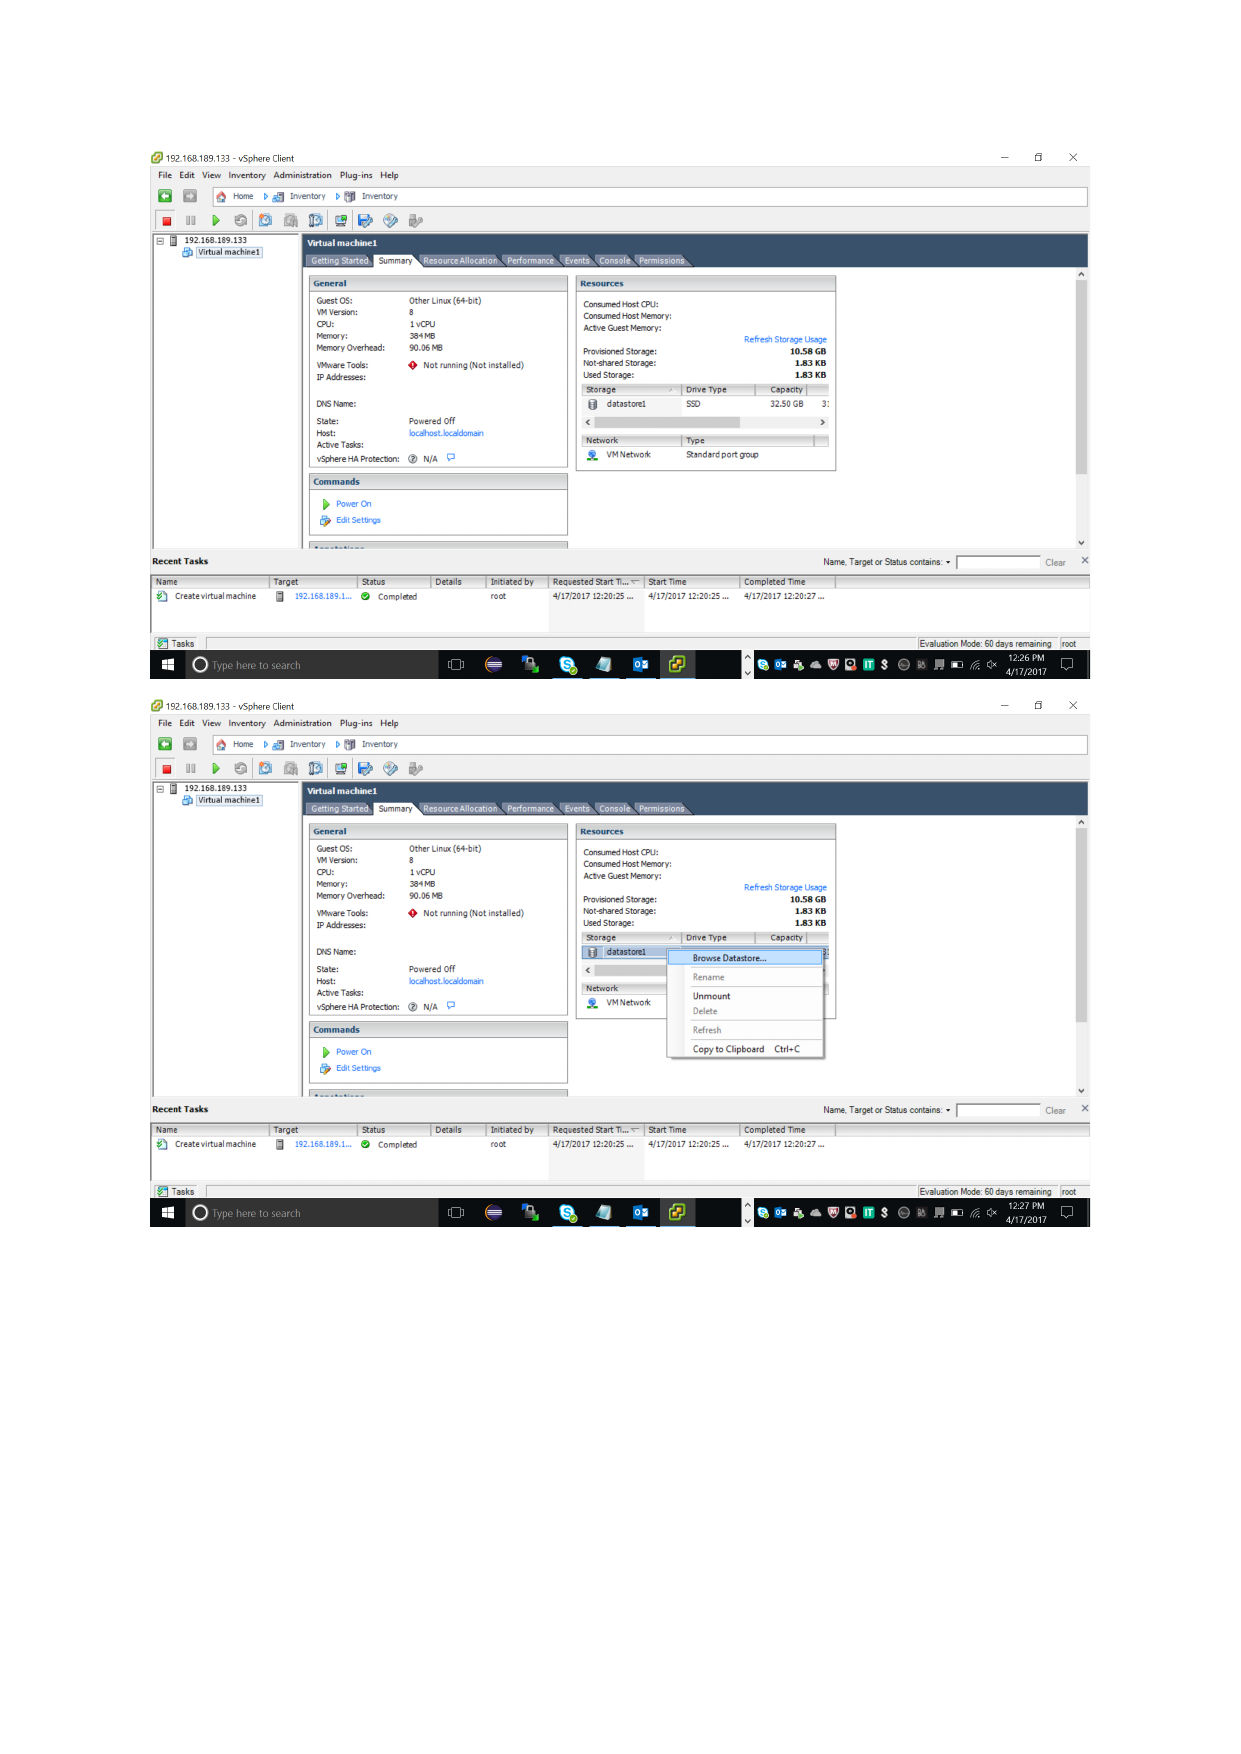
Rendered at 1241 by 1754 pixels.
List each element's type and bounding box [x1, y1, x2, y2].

picture [150, 150, 1091, 679]
picture [150, 697, 1091, 1227]
